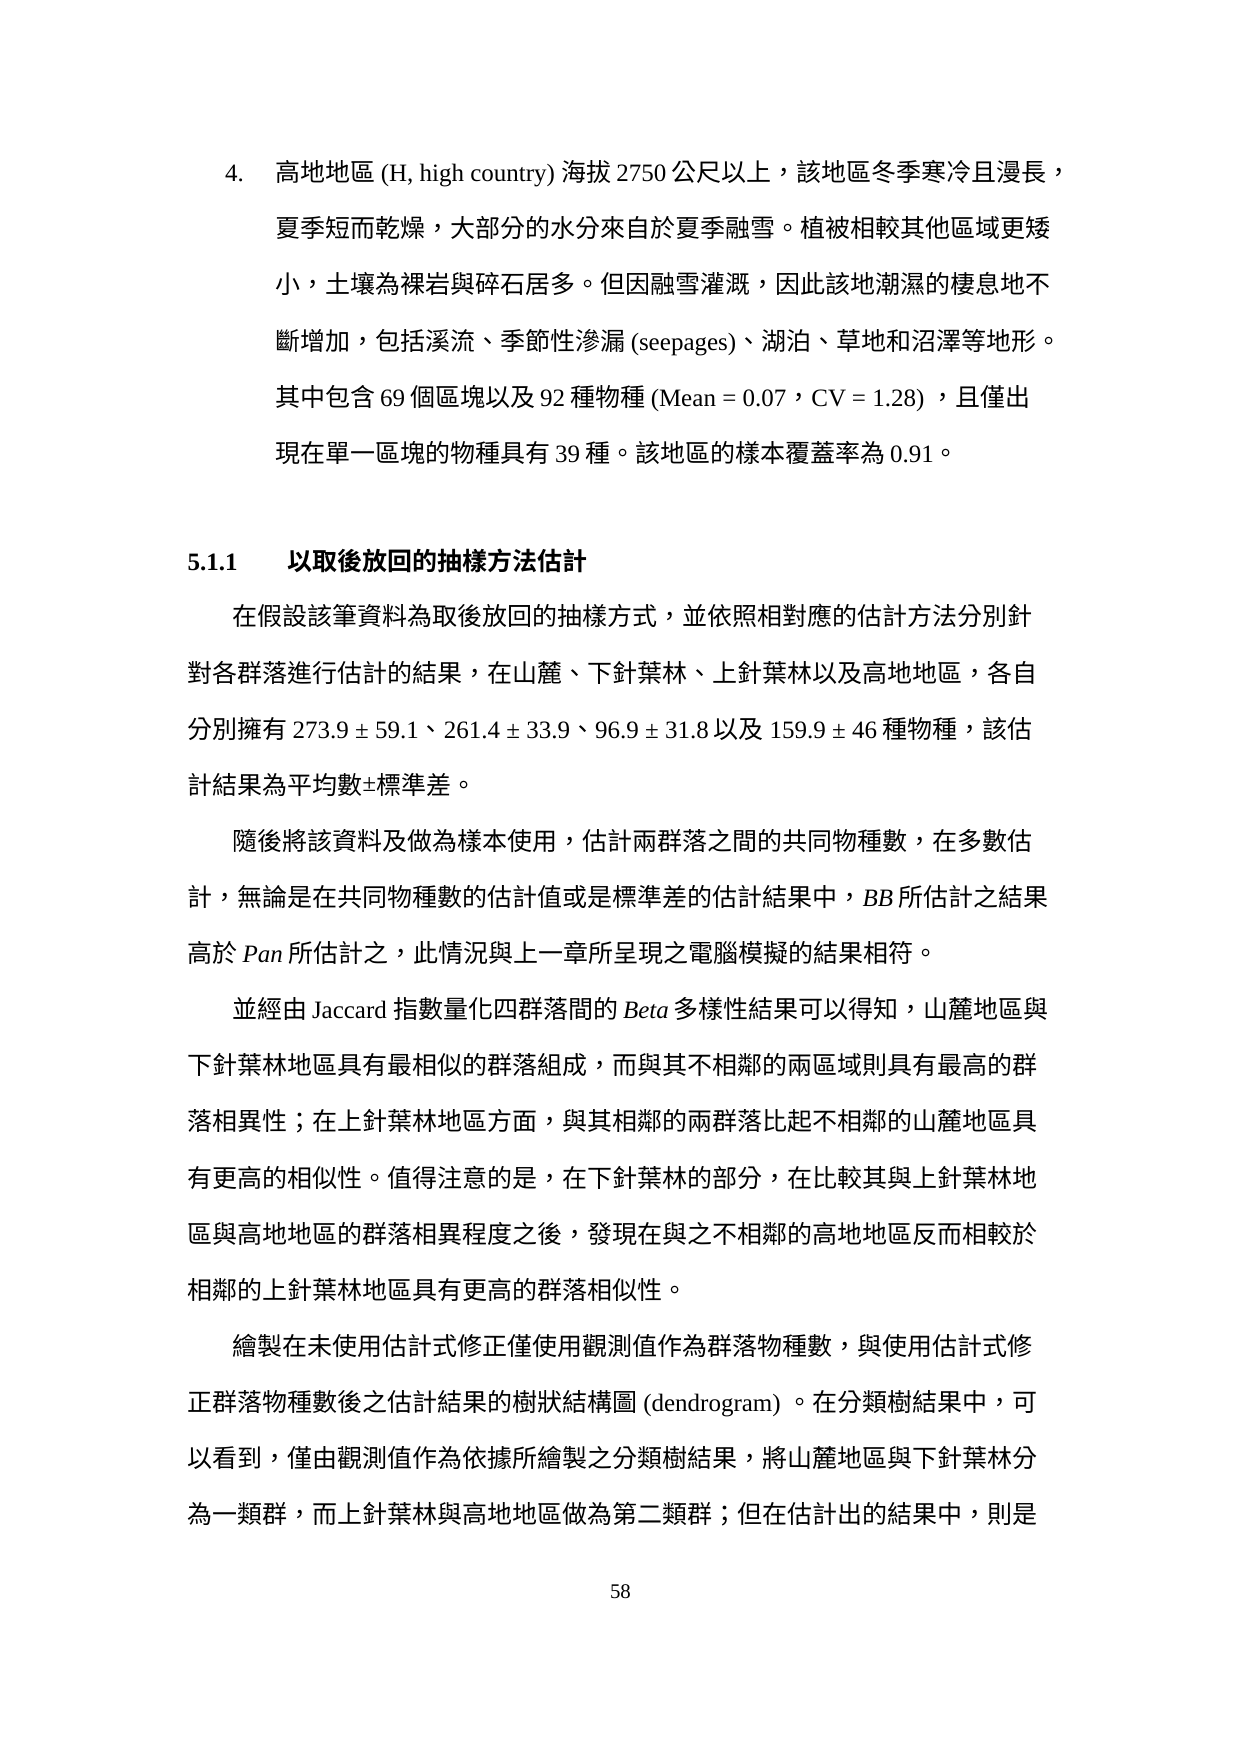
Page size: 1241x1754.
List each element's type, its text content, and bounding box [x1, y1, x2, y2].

text 並經由Jaccard 指數量化四群落間的Beta多樣性結果可以得知，山麓地區與下針葉林地區具有最相似的群落組成，而與其不相鄰的兩區域則具有最高的群落相異性；在上針葉林地區方面，與其相鄰的兩群落比起不相鄰的山麓地區具有更高的相似性。值得注意的是，在下針葉林的部分，在比較其與上針葉林地區與高地地區的群落相異程度之後，發現在與之不相鄰的高地地區反而相較於相鄰的上針葉林地區具有更高的群落相似性。 [187, 989, 1053, 1307]
text 在假設該筆資料為取後放回的抽樣方式，並依照相對應的估計方法分別針對各群落進行估計的結果，在山麓、下針葉林、上針葉林以及高地地區，各自分別擁有273.9 ± 59.1、261.4 ± 33.9、96.9 ± 31.8以及 159.9 ± 46種物種，該估計結果為平均數標準差。 [187, 596, 1053, 802]
list 高地地區 (H, high country) 海拔2750公尺以上，該地區冬季寒冷且漫長，夏季短而乾燥，大部分的水分來自於夏季融雪。植被相較其他區域更矮小，土壤為裸岩與碎石居多。但因融雪灌溉，因此該地潮濕的棲息地不斷增加，包括溪流、季節性滲漏 (seepages)、湖泊、草地和沼澤等地形。其中包含69個區塊以及92種物種 (Mean = 0.07，CV = 1.28) ，且僅出現在單一區塊的物種具有39種。該地區的樣本覆蓋率為0.91。 [225, 152, 1053, 471]
subtitle 以取後放回的抽樣方法估計 [187, 541, 1053, 578]
text 隨後將該資料及做為樣本使用，估計兩群落之間的共同物種數，在多數估計，無論是在共同物種數的估計值或是標準差的估計結果中，BB所估計之結果高於Pan所估計之，此情況與上一章所呈現之電腦模擬的結果相符。 [187, 821, 1053, 971]
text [187, 1326, 1053, 1532]
